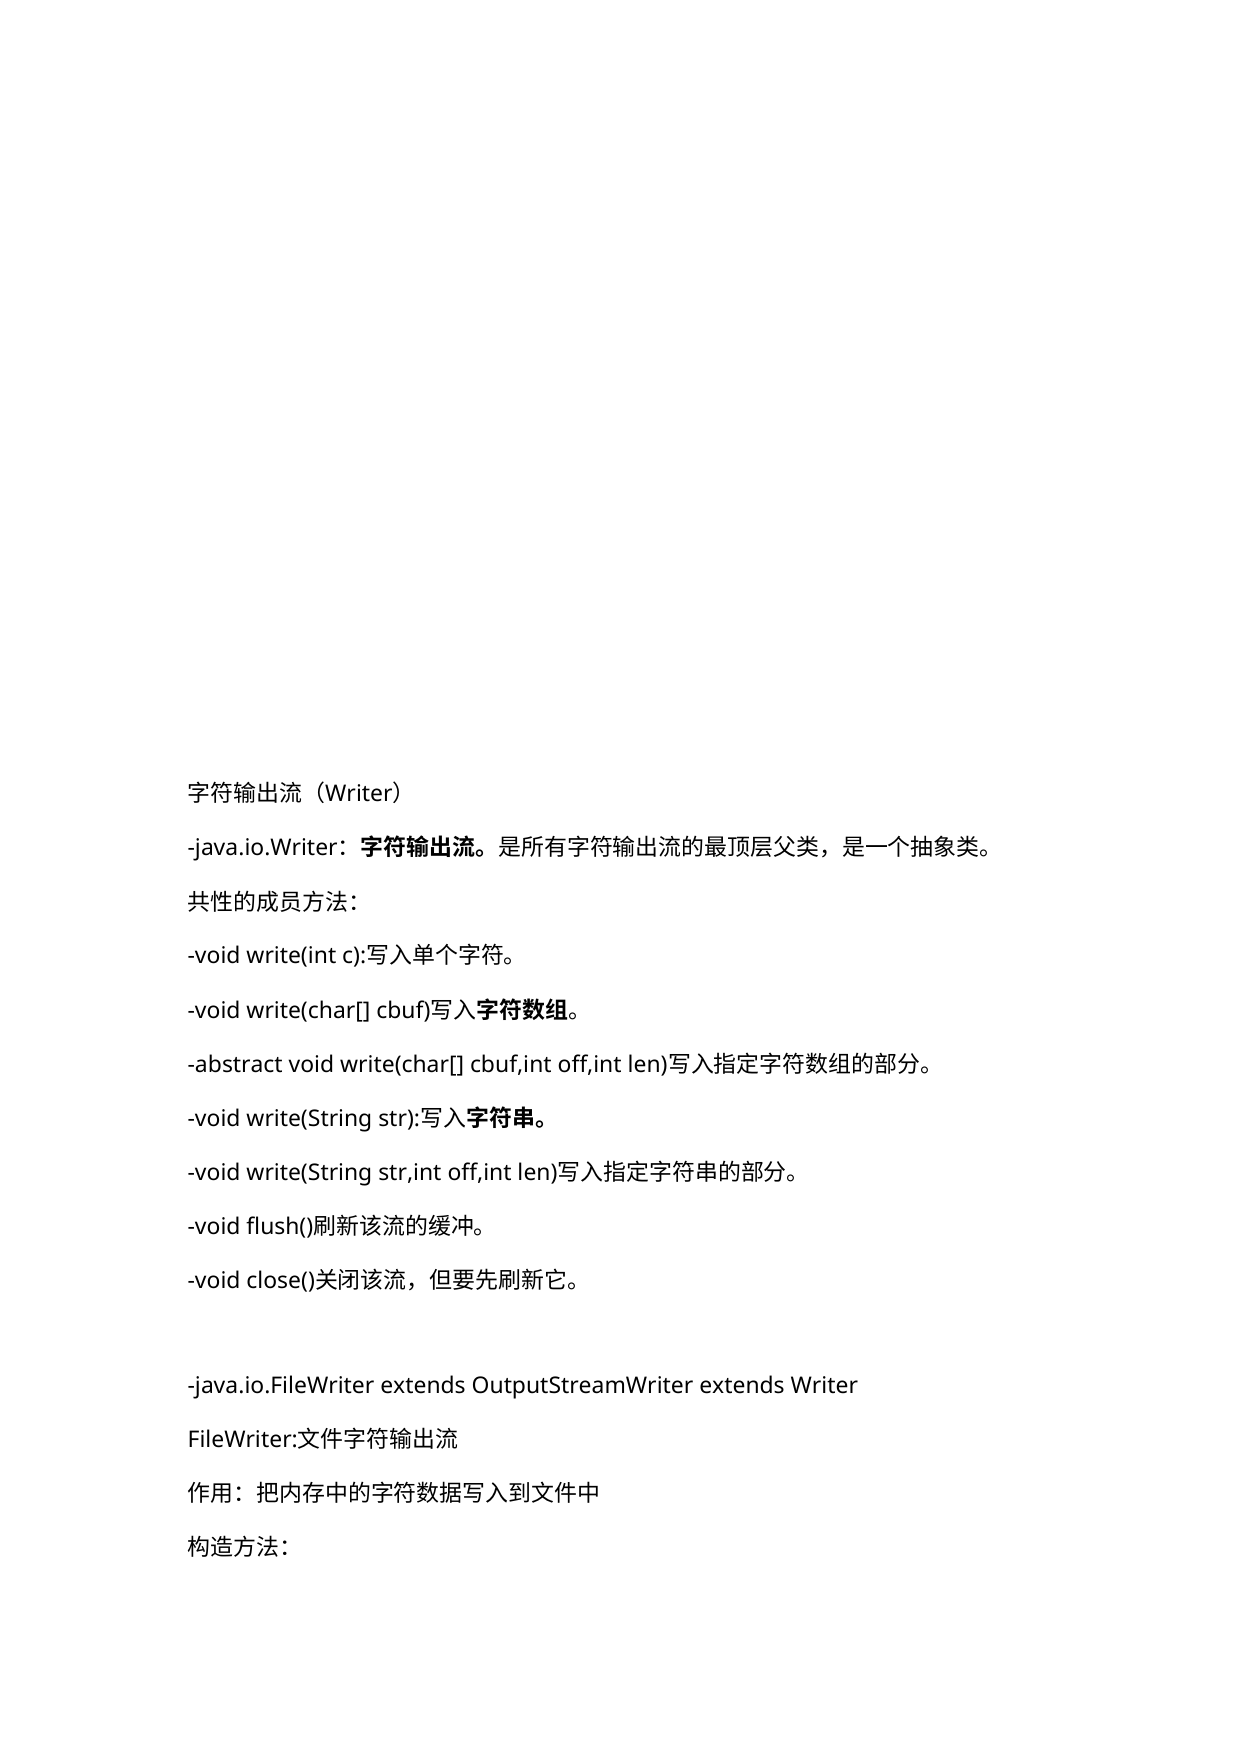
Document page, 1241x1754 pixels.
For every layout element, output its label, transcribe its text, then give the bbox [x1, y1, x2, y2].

text -java.io.Writer：字符输出流。是所有字符输出流的最顶层父类，是一个抽象类。 [187, 829, 1053, 862]
text -java.io.FileWriter extends OutputStreamWriter extends Writer [187, 1369, 1053, 1400]
text 作用：把内存中的字符数据写入到文件中 [187, 1475, 1053, 1508]
text FileWriter:文件字符输出流 [187, 1421, 1053, 1454]
text 字符输出流（Writer） [187, 775, 1053, 808]
text -void flush()刷新该流的缓冲。 [187, 1208, 1053, 1242]
text -void write(String str,int off,int len)写入指定字符串的部分。 [187, 1154, 1053, 1187]
text -void write(String str):写入字符串。 [187, 1100, 1053, 1133]
text -void close()关闭该流，但要先刷新它。 [187, 1262, 1053, 1296]
text 共性的成员方法： [187, 883, 1053, 917]
text -abstract void write(char[] cbuf,int off,int len)写入指定字符数组的部分。 [187, 1046, 1053, 1079]
text -void write(char[] cbuf)写入字符数组。 [187, 992, 1053, 1025]
text 构造方法： [187, 1529, 1053, 1562]
text -void write(int c):写入单个字符。 [187, 937, 1053, 971]
